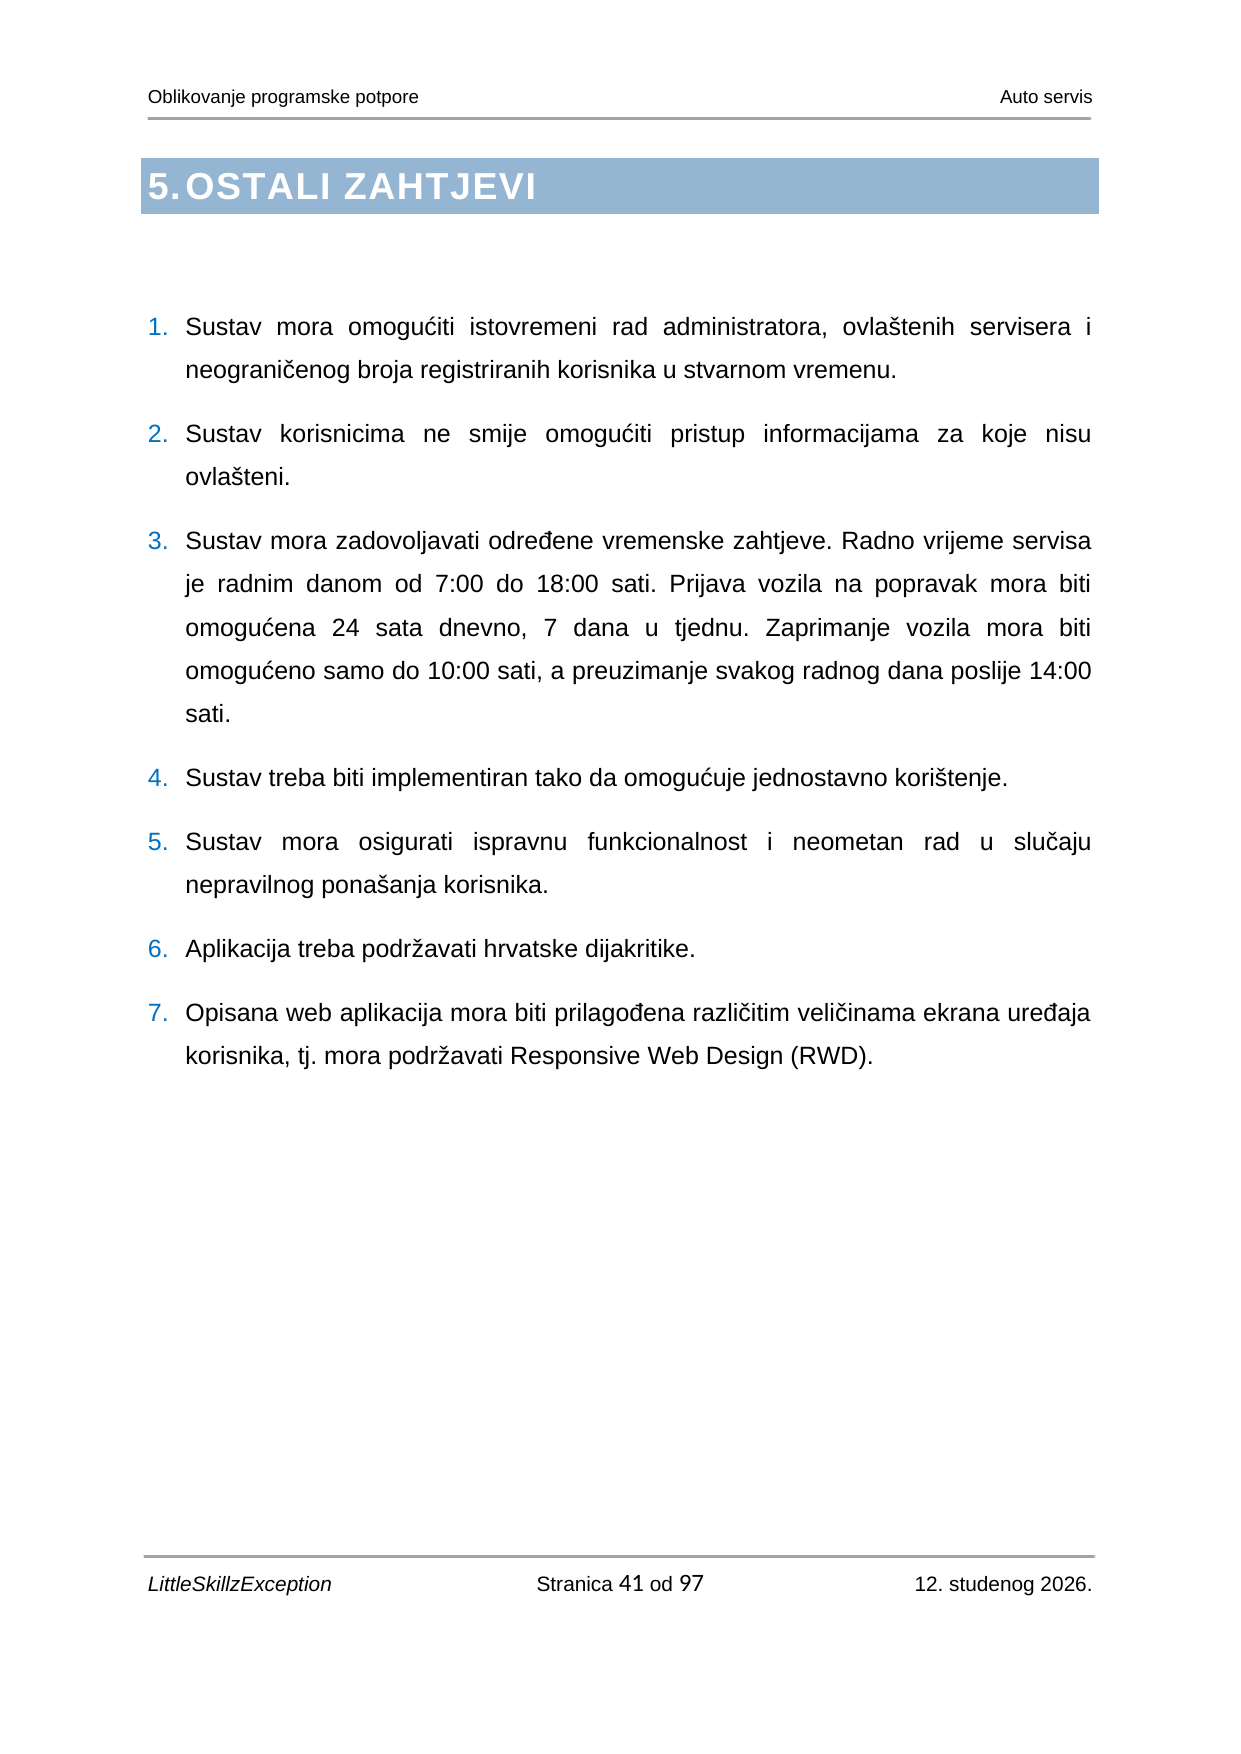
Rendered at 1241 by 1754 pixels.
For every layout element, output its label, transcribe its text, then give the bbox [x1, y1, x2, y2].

list Sustav mora osigurati ispravnu funkcionalnost i neometan rad u slučaju nepravilnog ponašanja korisnika. [148, 827, 1093, 899]
list Opisana web aplikacija mora biti prilagođena različitim veličinama ekrana uređaja korisnika, tj. mora podržavati Responsive Web Design (RWD). [148, 998, 1093, 1070]
list Sustav mora zadovoljavati određene vremenske zahtjeve. Radno vrijeme servisa je radnim danom od 7:00 do 18:00 sati. Prijava vozila na popravak mora biti omogućena 24 sata dnevno, 7 dana u tjednu. Zaprimanje vozila mora biti omogućeno samo do 10:00 sati, a preuzimanje svakog radnog dana poslije 14:00 sati. [148, 526, 1093, 728]
list Aplikacija treba podržavati hrvatske dijakritike. [148, 934, 1093, 963]
subtitle Ostali zahtjevi [148, 164, 1093, 207]
list Sustav treba biti implementiran tako da omogućuje jednostavno korištenje. [148, 763, 1093, 792]
list Sustav korisnicima ne smije omogućiti pristup informacijama za koje nisu ovlašteni. [148, 419, 1093, 491]
list Sustav mora omogućiti istovremeni rad administratora, ovlaštenih servisera i neograničenog broja registriranih korisnika u stvarnom vremenu. [148, 312, 1093, 384]
